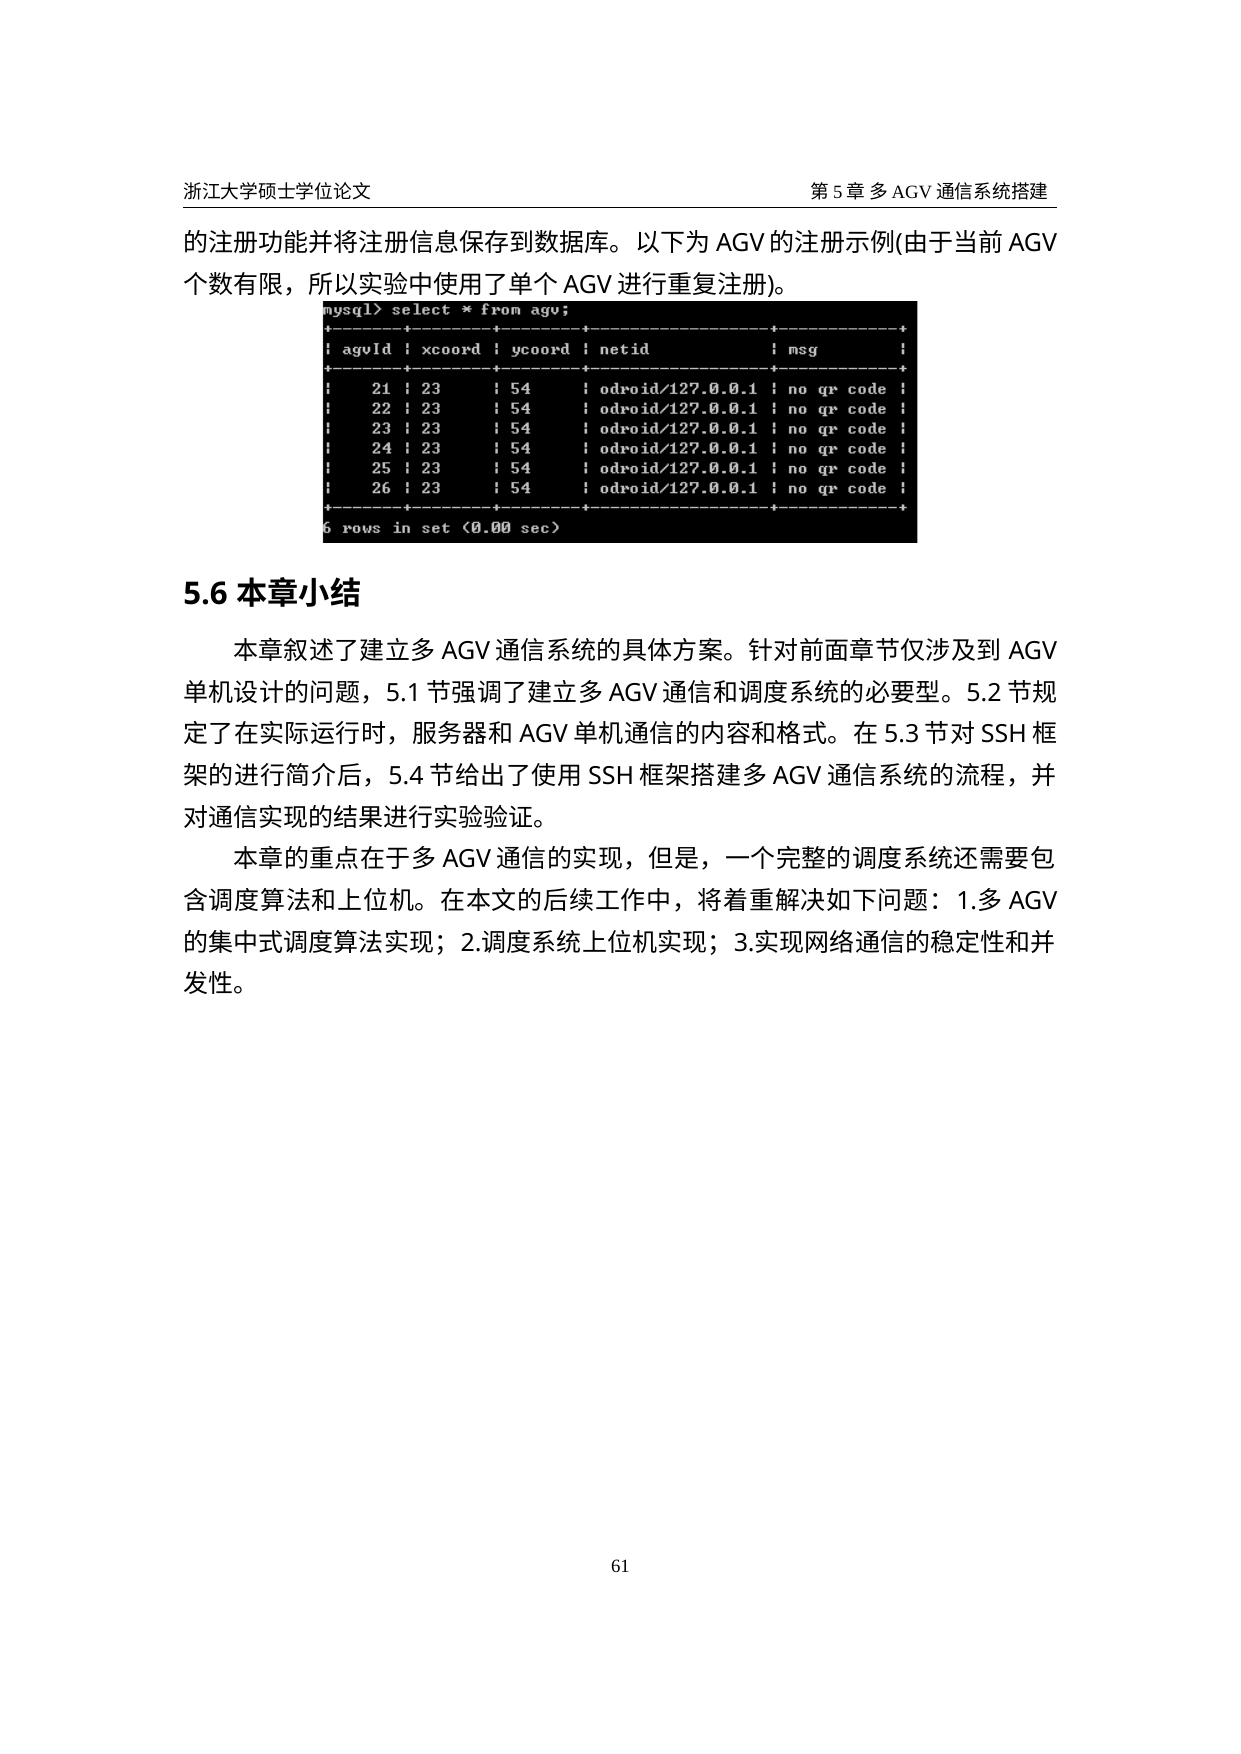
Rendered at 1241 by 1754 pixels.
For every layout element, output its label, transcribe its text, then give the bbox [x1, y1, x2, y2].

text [183, 218, 1057, 302]
subtitle 本章小结 [183, 568, 1057, 613]
text 本章的重点在于多AGV通信的实现，但是，一个完整的调度系统还需要包含调度算法和上位机。在本文的后续工作中，将着重解决如下问题：1.多AGV的集中式调度算法实现；2.调度系统上位机实现；3.实现网络通信的稳定性和并发性。 [183, 834, 1057, 1001]
text 本章叙述了建立多AGV通信系统的具体方案。针对前面章节仅涉及到AGV单机设计的问题，5.1节强调了建立多AGV通信和调度系统的必要型。5.2节规定了在实际运行时，服务器和AGV单机通信的内容和格式。在5.3节对SSH框架的进行简介后，5.4节给出了使用SSH框架搭建多AGV通信系统的流程，并对通信实现的结果进行实验验证。 [183, 626, 1057, 834]
picture [322, 301, 918, 543]
